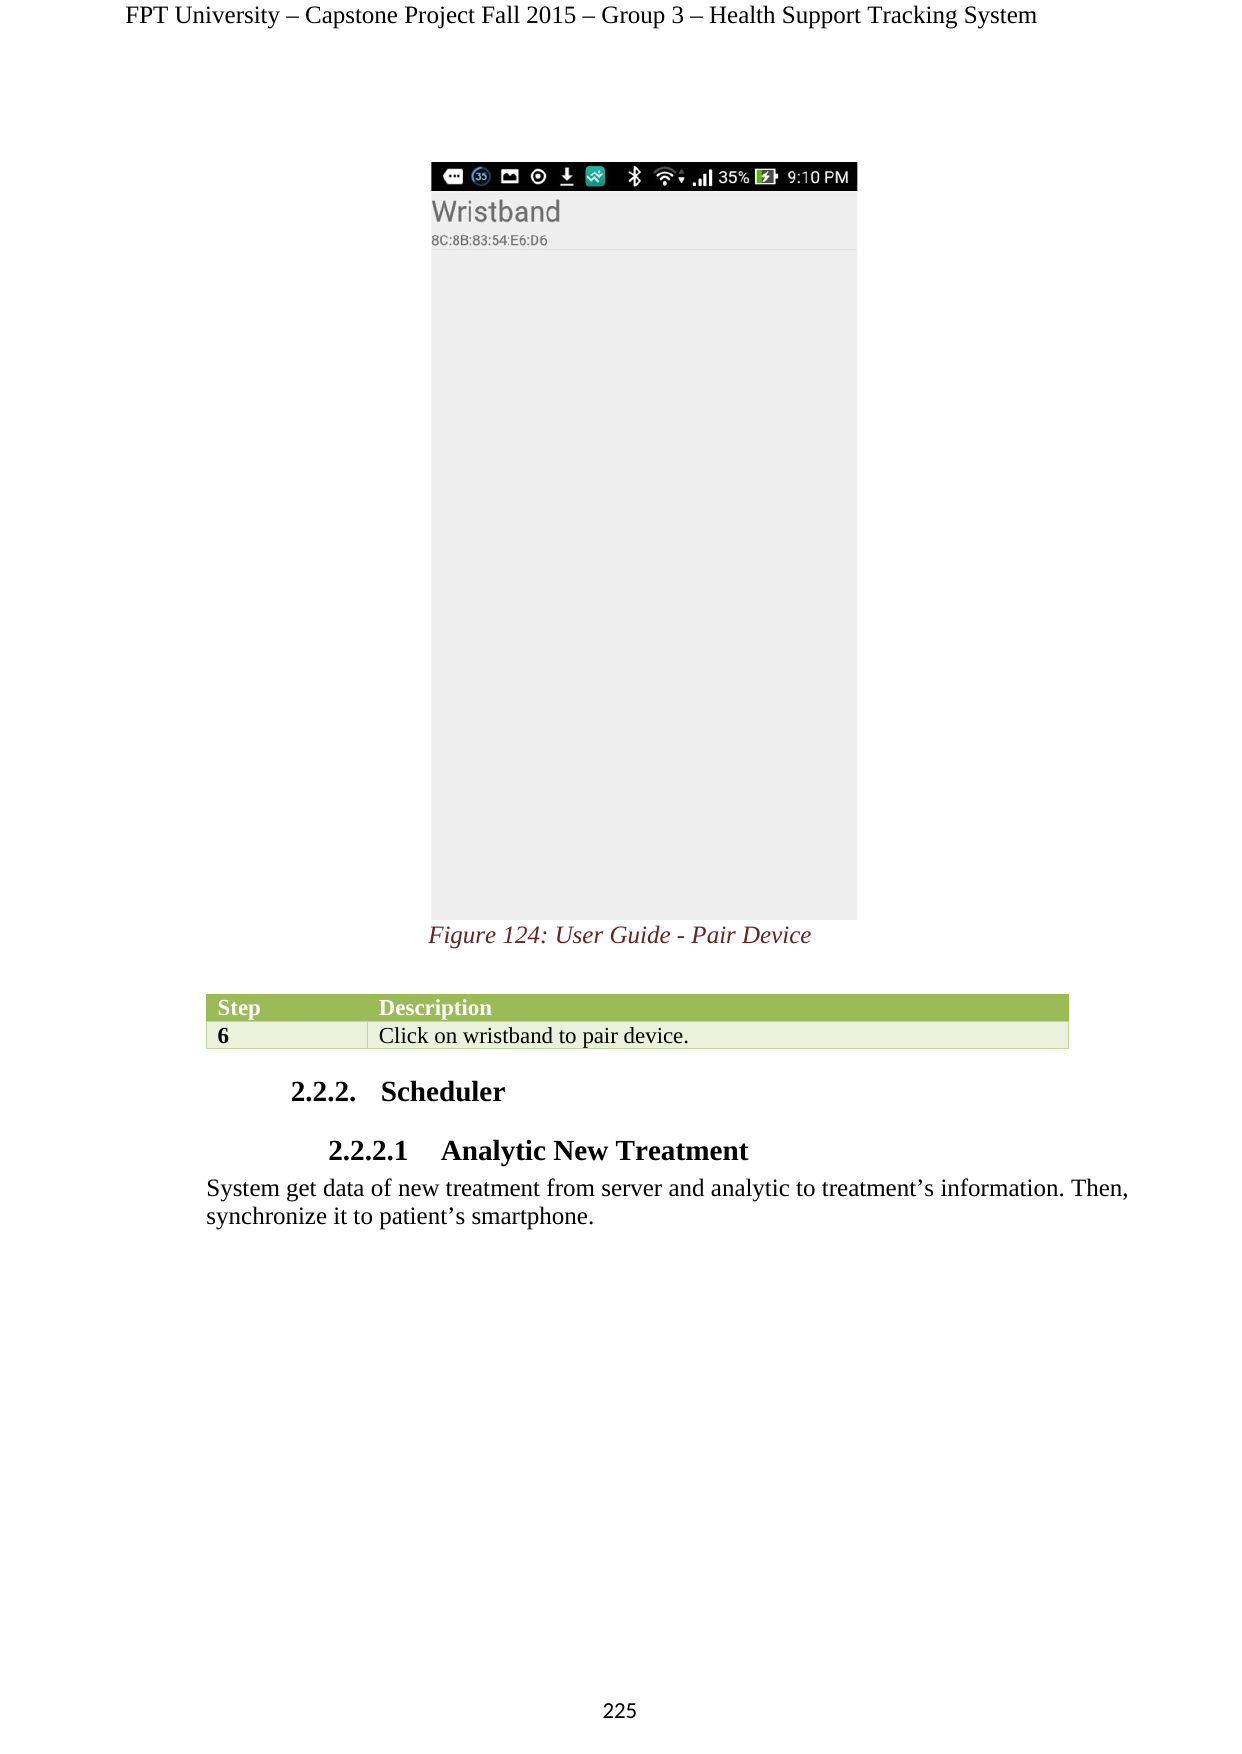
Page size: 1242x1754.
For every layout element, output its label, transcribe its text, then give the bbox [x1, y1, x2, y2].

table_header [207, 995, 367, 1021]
subtitle Scheduler [291, 1074, 1146, 1108]
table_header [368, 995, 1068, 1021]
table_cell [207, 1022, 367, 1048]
text Figure 124: User Guide - Pair Device [94, 920, 1146, 948]
subtitle Analytic New Treatment [328, 1133, 1146, 1166]
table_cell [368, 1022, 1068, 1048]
text System get data of new treatment from server and analytic to treatment’s information. Then, synchronize it to patient’s smartphone. [206, 1173, 1146, 1230]
picture [431, 162, 858, 920]
